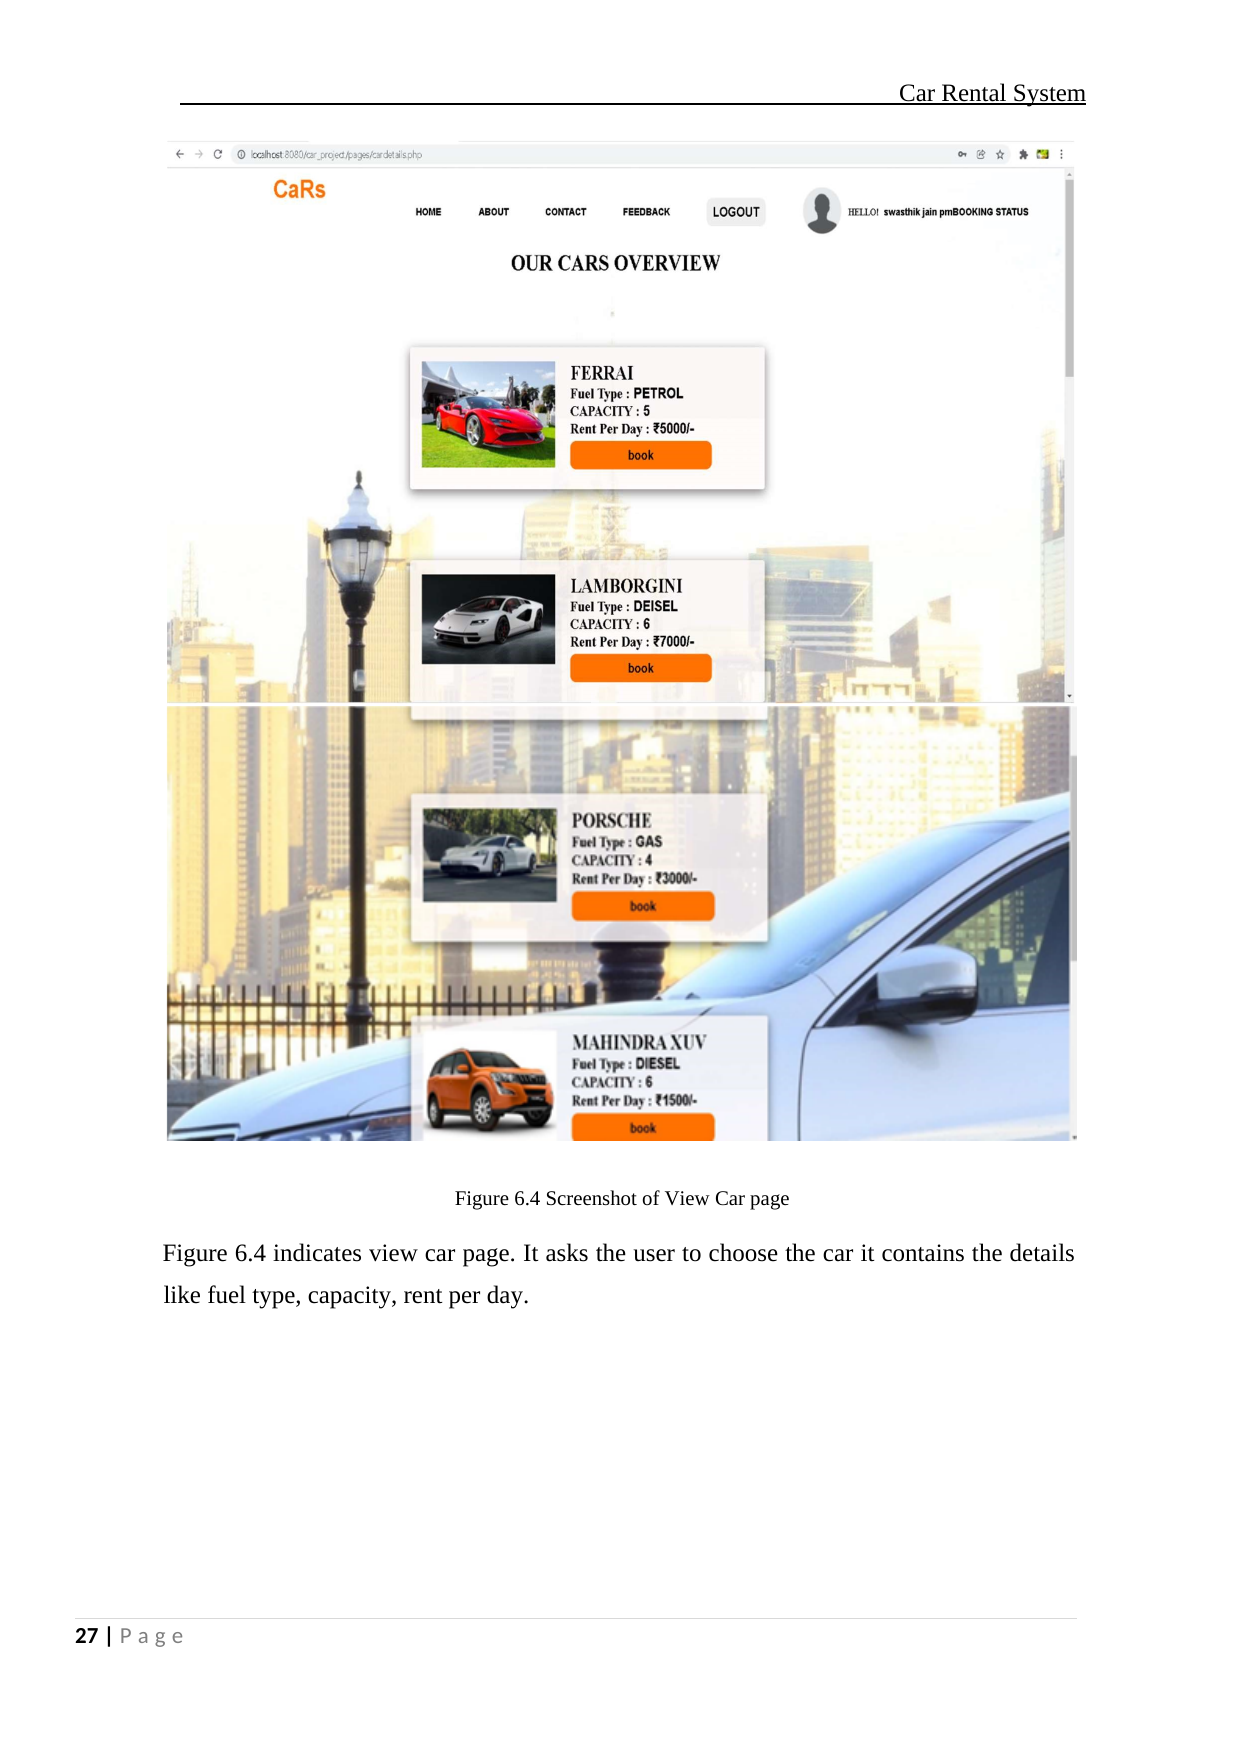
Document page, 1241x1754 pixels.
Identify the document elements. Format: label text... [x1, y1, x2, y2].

text Figure 6.4 indicates view car page. It asks the user to choose the car it contains the details like fuel type, capacity, rent per day. [162, 1238, 1077, 1309]
picture [167, 140, 1075, 704]
picture [166, 706, 1077, 1141]
subtitle Figure 6.4 Screenshot of View Car page [214, 1186, 1030, 1210]
